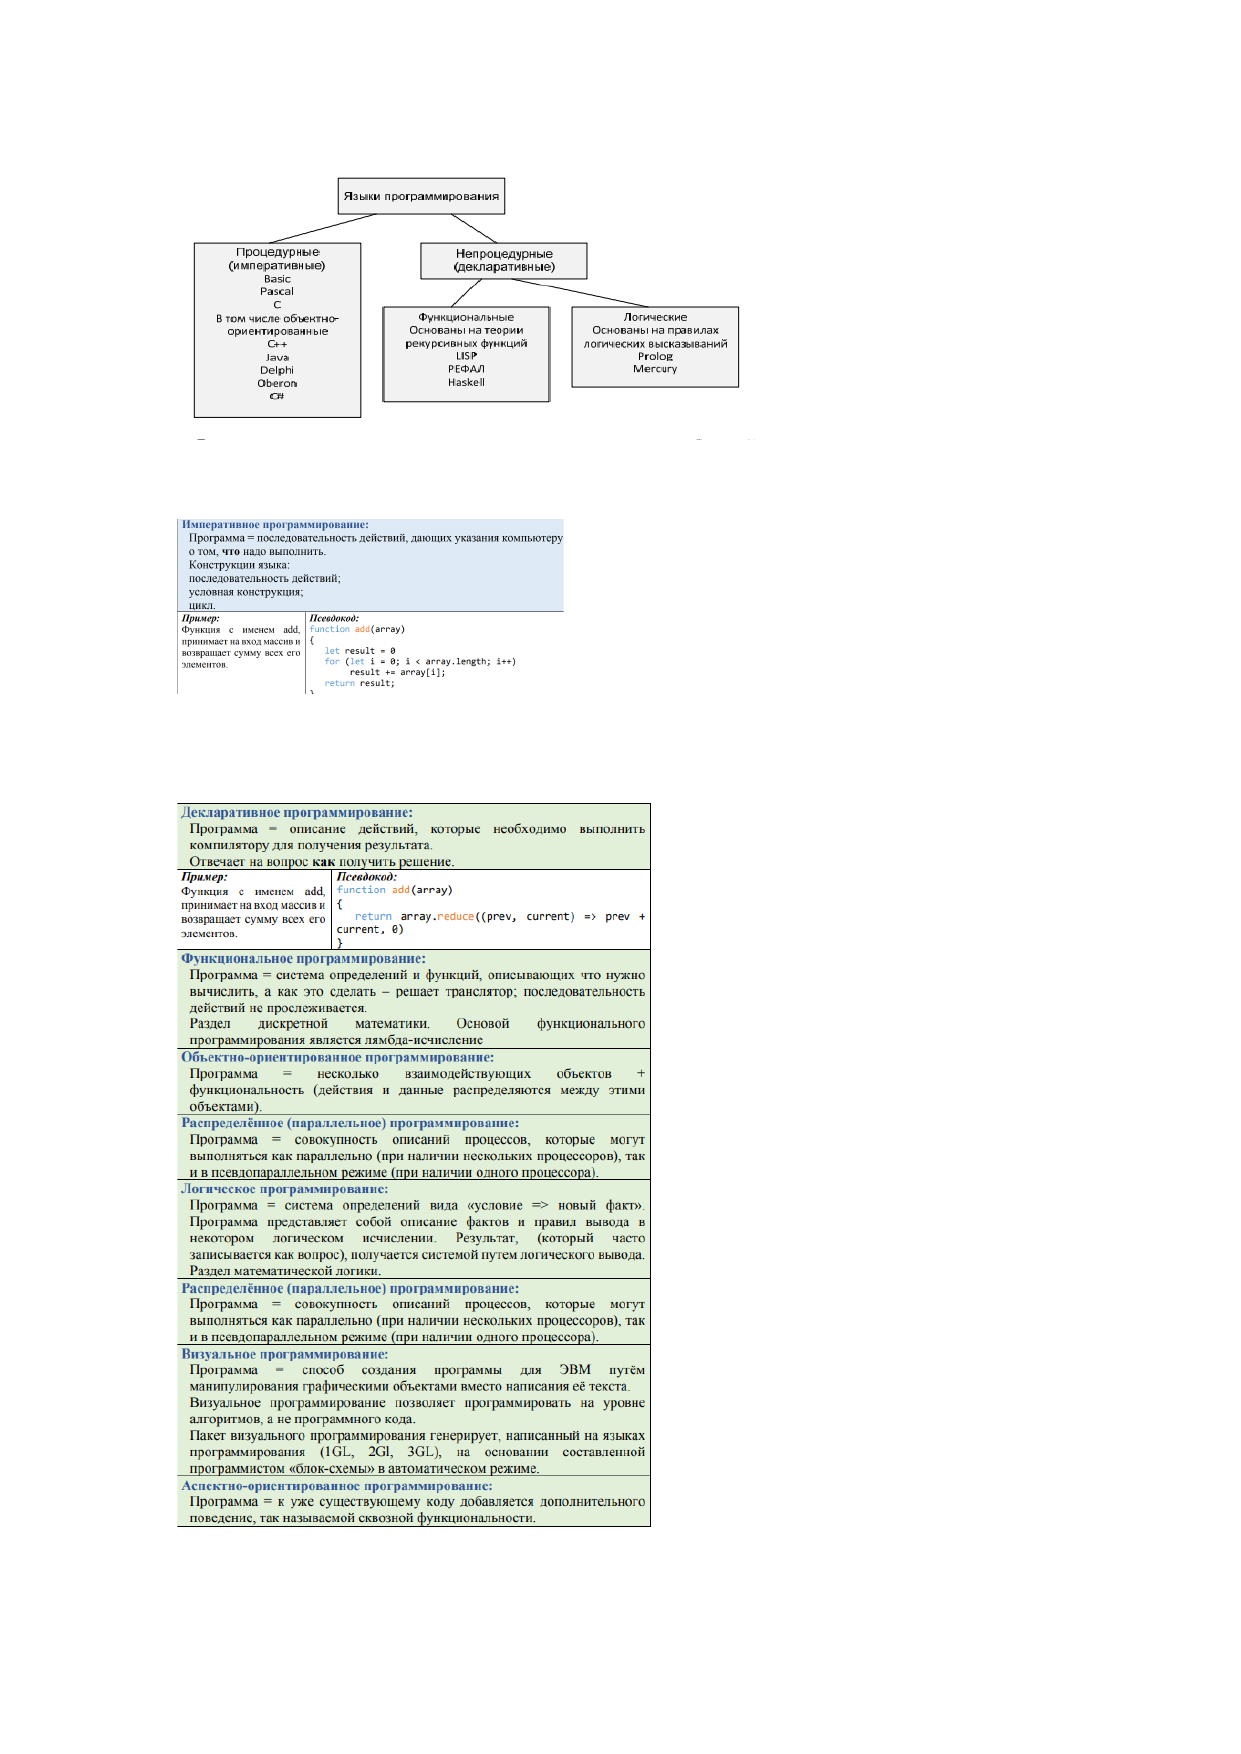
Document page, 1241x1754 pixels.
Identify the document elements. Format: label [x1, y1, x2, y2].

picture [177, 802, 654, 1537]
picture [177, 519, 564, 694]
picture [177, 168, 789, 440]
